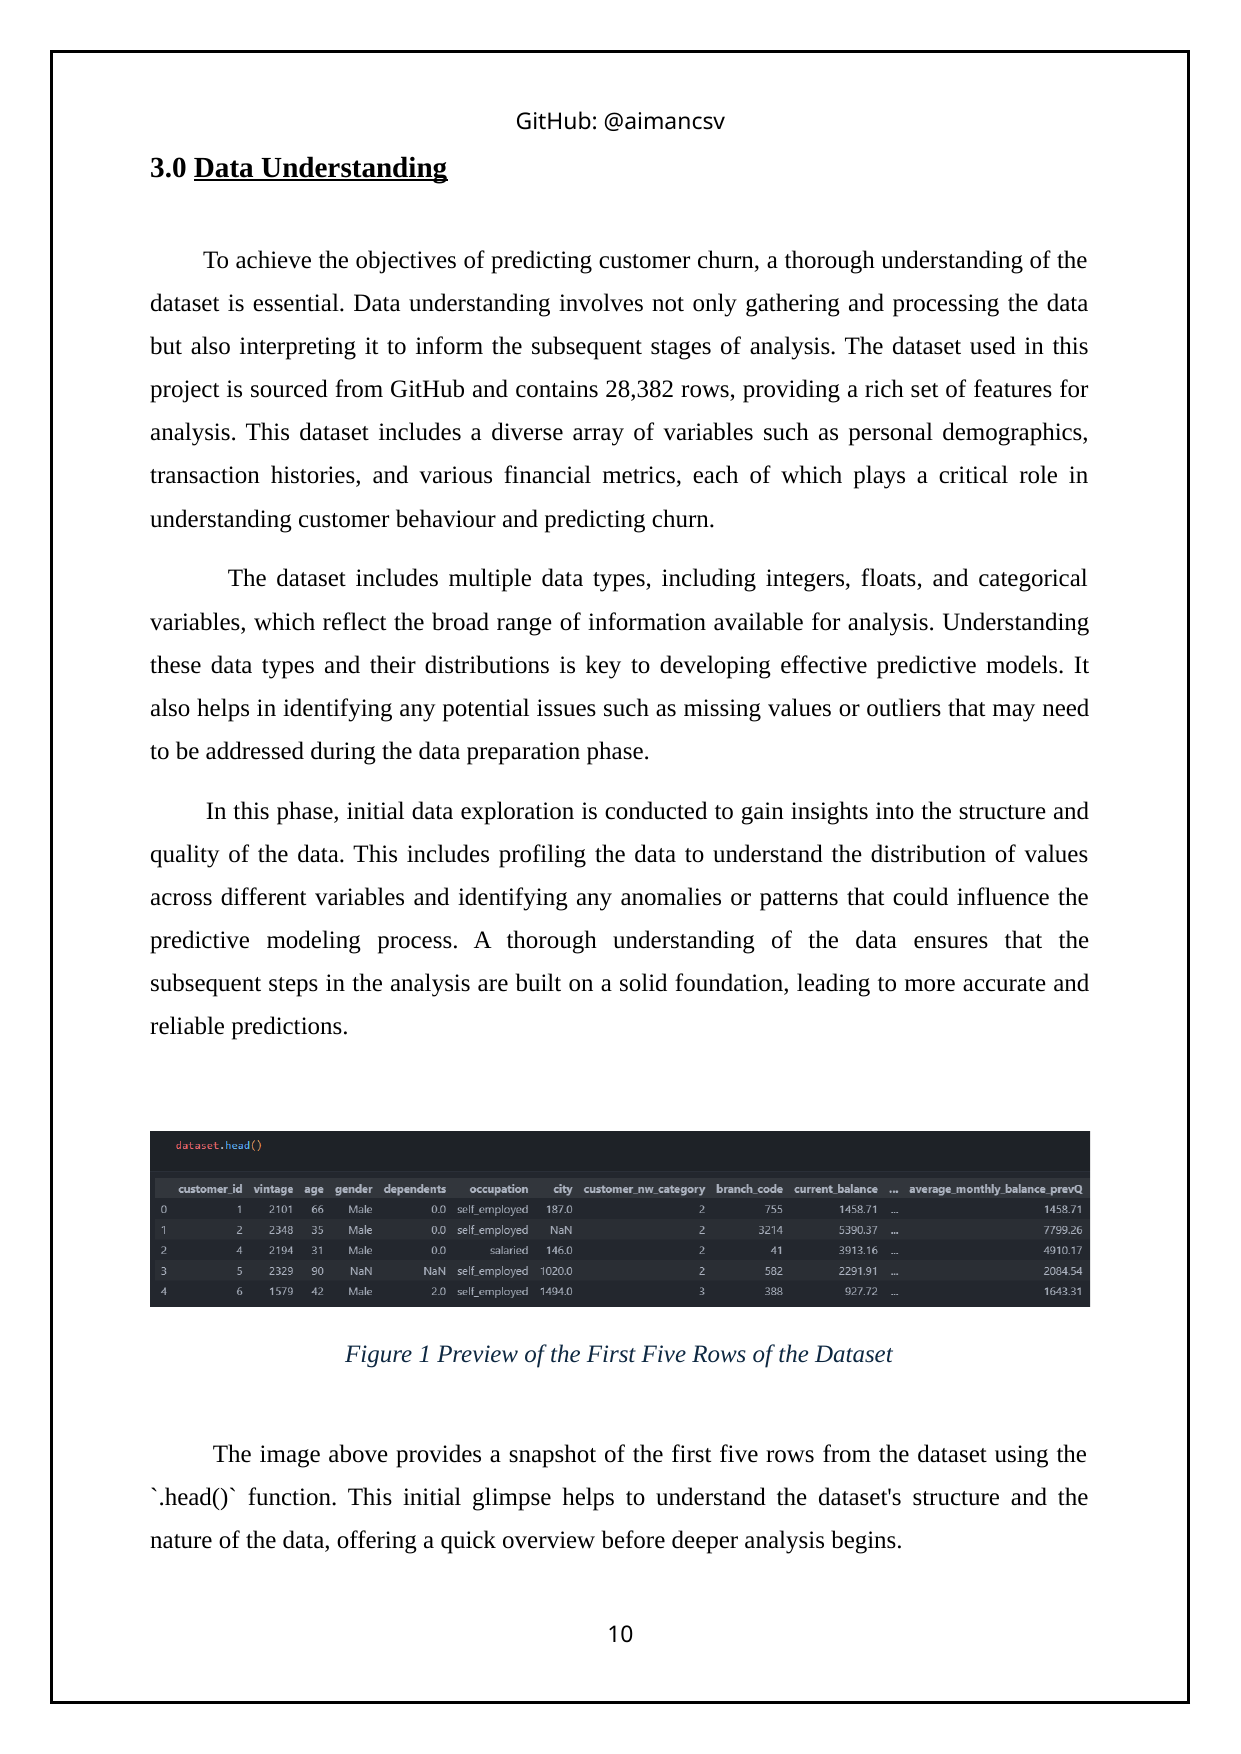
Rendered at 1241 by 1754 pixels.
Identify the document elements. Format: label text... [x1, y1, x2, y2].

picture [150, 1131, 1091, 1307]
text The image above provides a snapshot of the first five rows from the dataset using the `.head()` function. This initial glimpse helps to understand the dataset's structure and the nature of the data, offering a quick overview before deeper analysis begins. [150, 1439, 1090, 1554]
subtitle 3.0 Data Understanding [150, 150, 1090, 183]
text In this phase, initial data exploration is conducted to gain insights into the structure and quality of the data. This includes profiling the data to understand the distribution of values across different variables and identifying any anomalies or patterns that could influence the predictive modeling process. A thorough understanding of the data ensures that the subsequent steps in the analysis are built on a solid foundation, leading to more accurate and reliable predictions. [150, 796, 1090, 1040]
text To achieve the objectives of predicting customer churn, a thorough understanding of the dataset is essential. Data understanding involves not only gathering and processing the data but also interpreting it to inform the subsequent stages of analysis. The dataset used in this project is sourced from GitHub and contains 28,382 rows, providing a rich set of features for analysis. This dataset includes a diverse array of variables such as personal demographics, transaction histories, and various financial metrics, each of which plays a critical role in understanding customer behaviour and predicting churn. [150, 245, 1090, 532]
text The dataset includes multiple data types, including integers, floats, and categorical variables, which reflect the broad range of information available for analysis. Understanding these data types and their distributions is key to developing effective predictive models. It also helps in identifying any potential issues such as missing values or outliers that may need to be addressed during the data preparation phase. [150, 563, 1090, 765]
text Figure 1 Preview of the First Five Rows of the Dataset [150, 1339, 1090, 1368]
